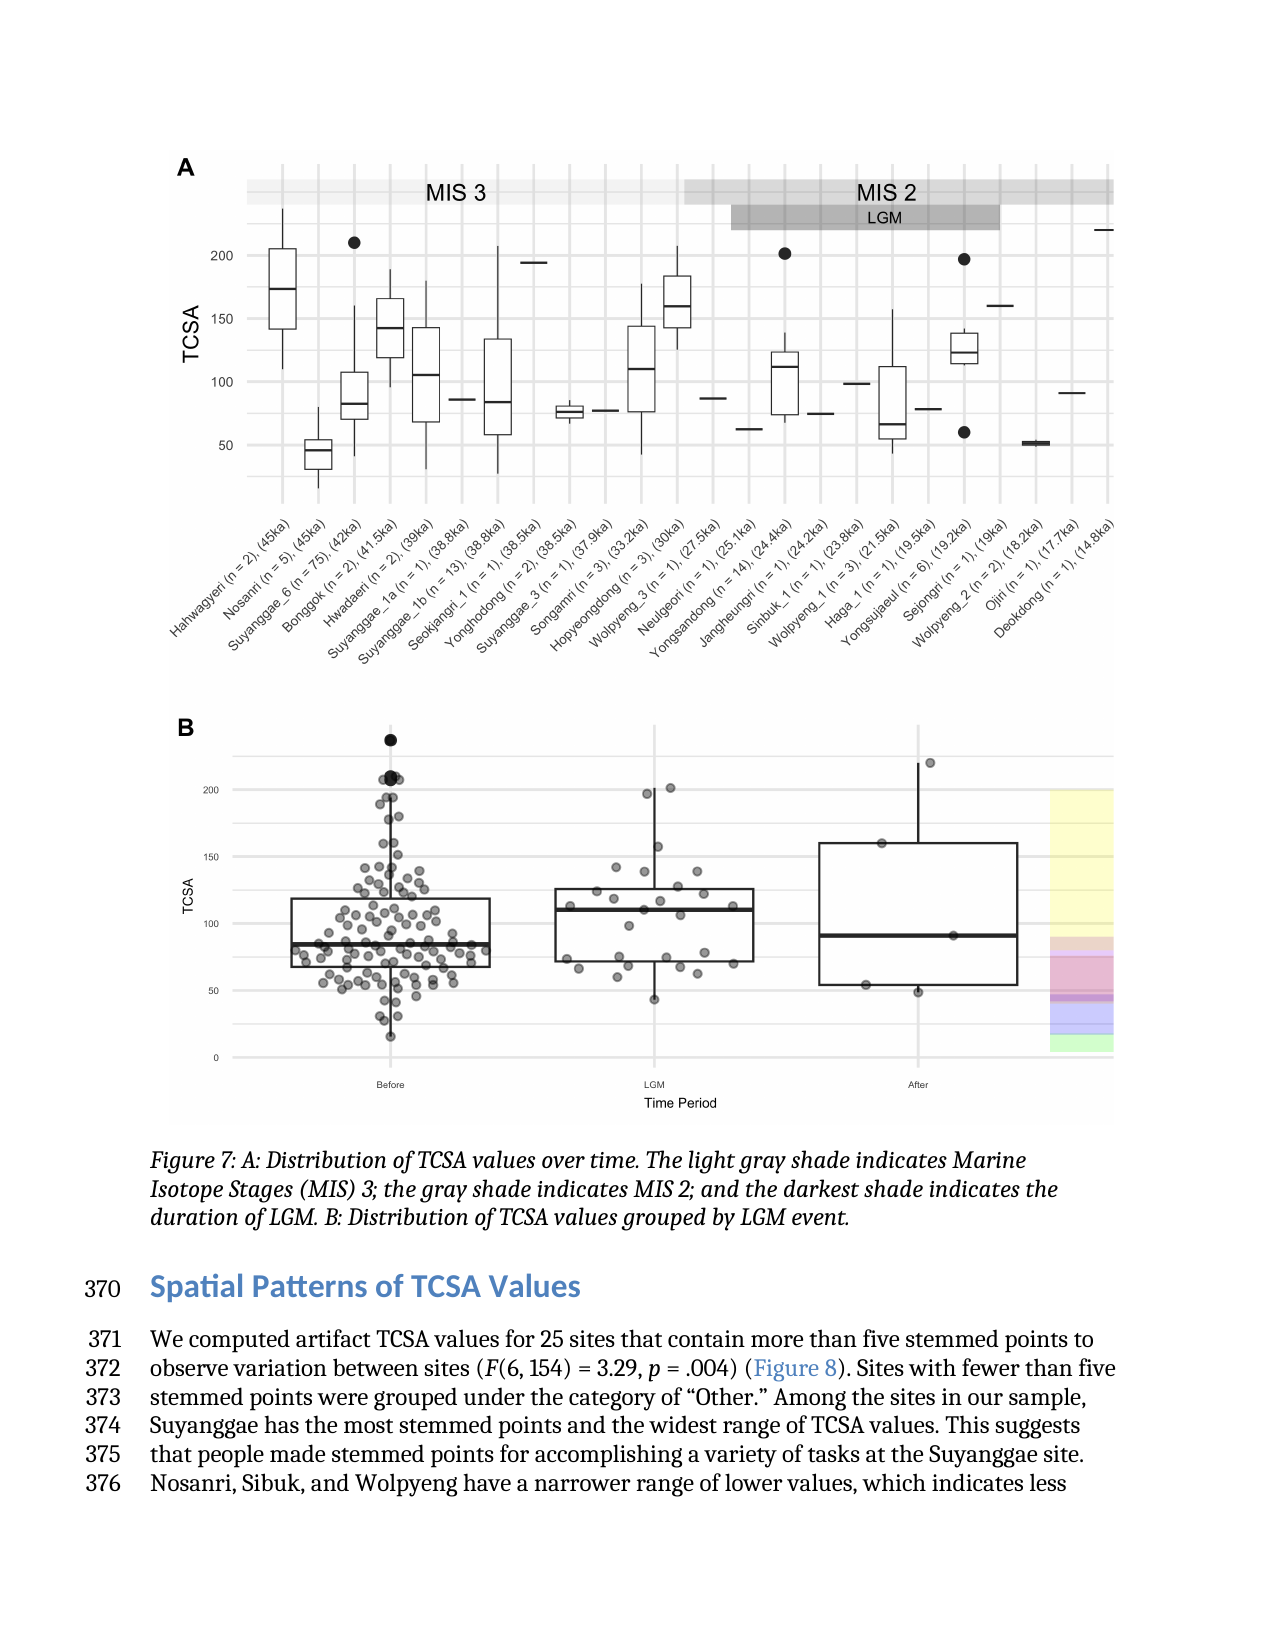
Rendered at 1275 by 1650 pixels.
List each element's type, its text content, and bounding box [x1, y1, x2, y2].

subtitle Spatial Patterns of TCSA Values [150, 1265, 1125, 1306]
picture [168, 150, 1114, 1125]
table_header Figure 7: A: Distribution of TCSA values over time. The light gray shade indicates Marine Isotope Stages (MIS) 3; the gray shade indicates MIS 2; and the darkest shade indicates the duration of LGM. B: Distribution of TCSA values grouped by LGM event. [139, 150, 1114, 1244]
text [150, 1325, 1125, 1497]
